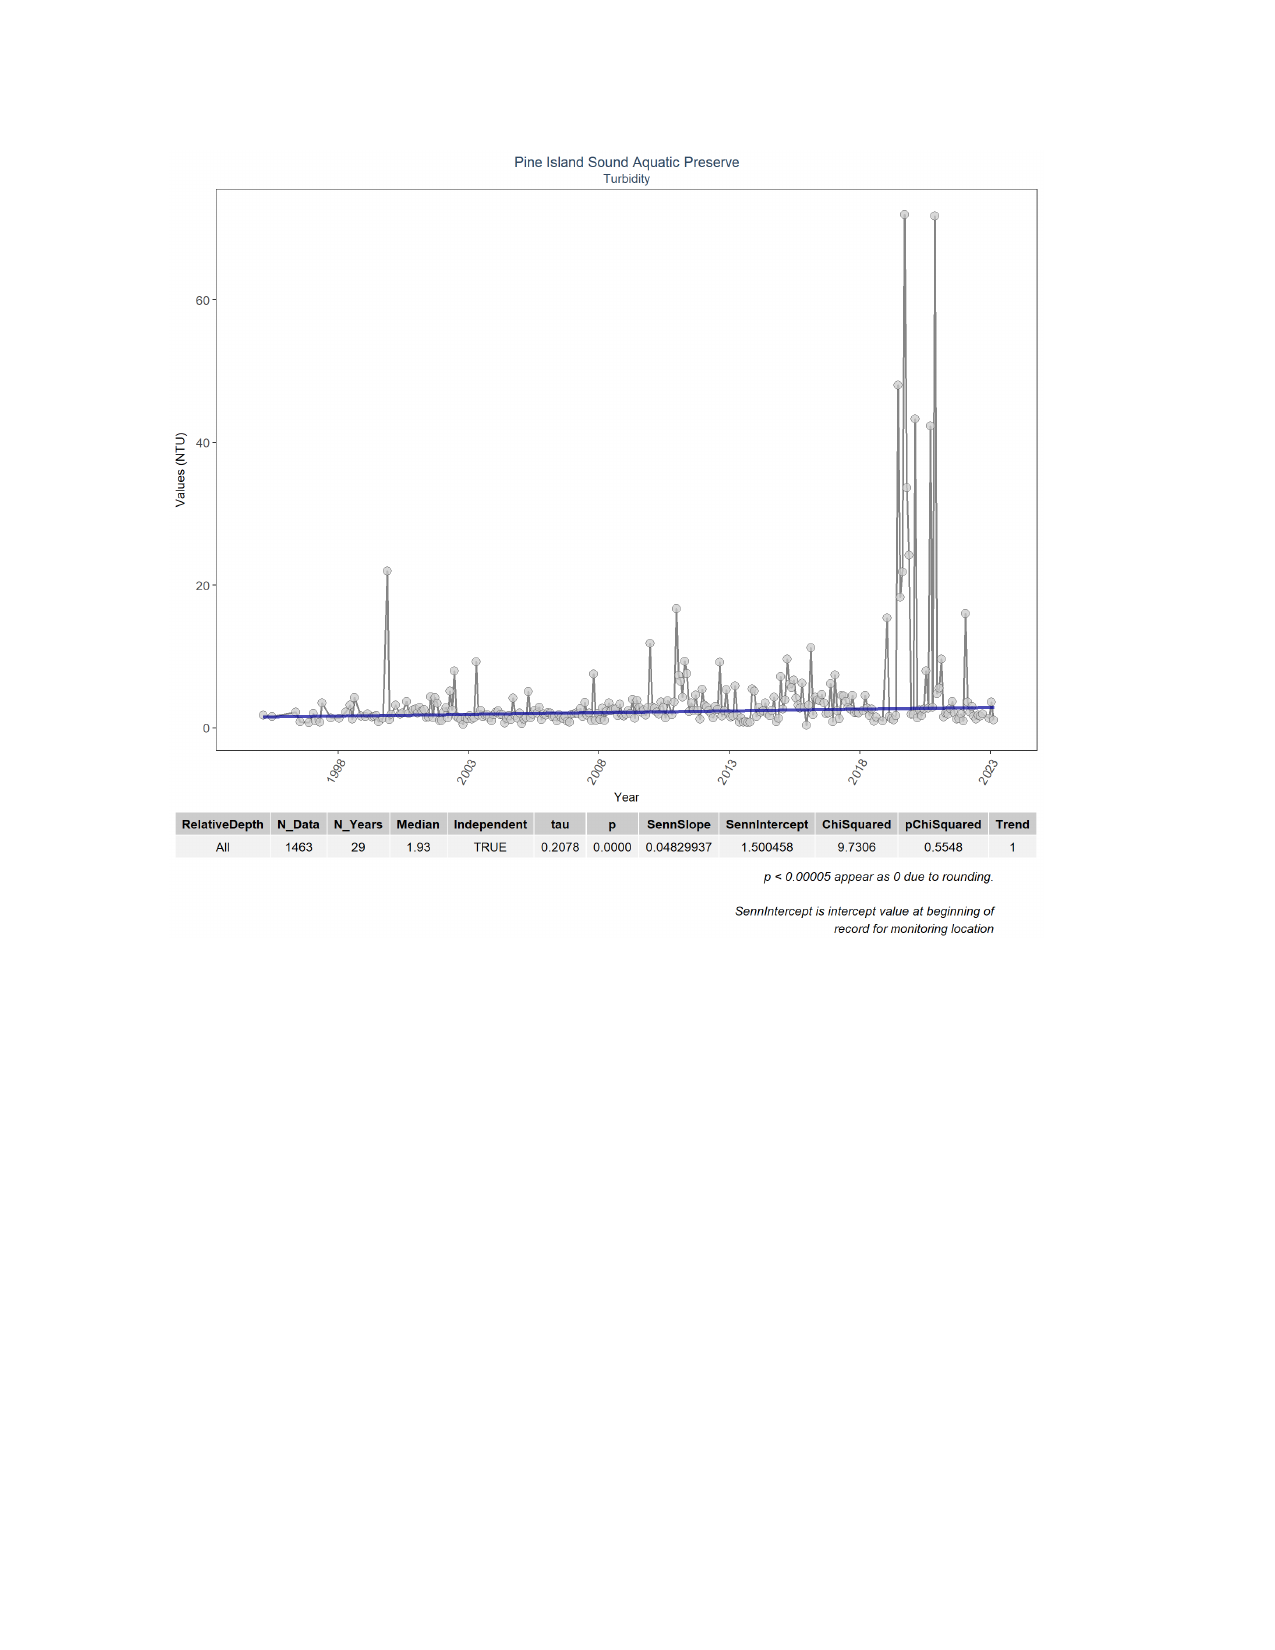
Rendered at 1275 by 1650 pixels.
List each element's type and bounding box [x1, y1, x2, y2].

picture [168, 150, 1044, 938]
